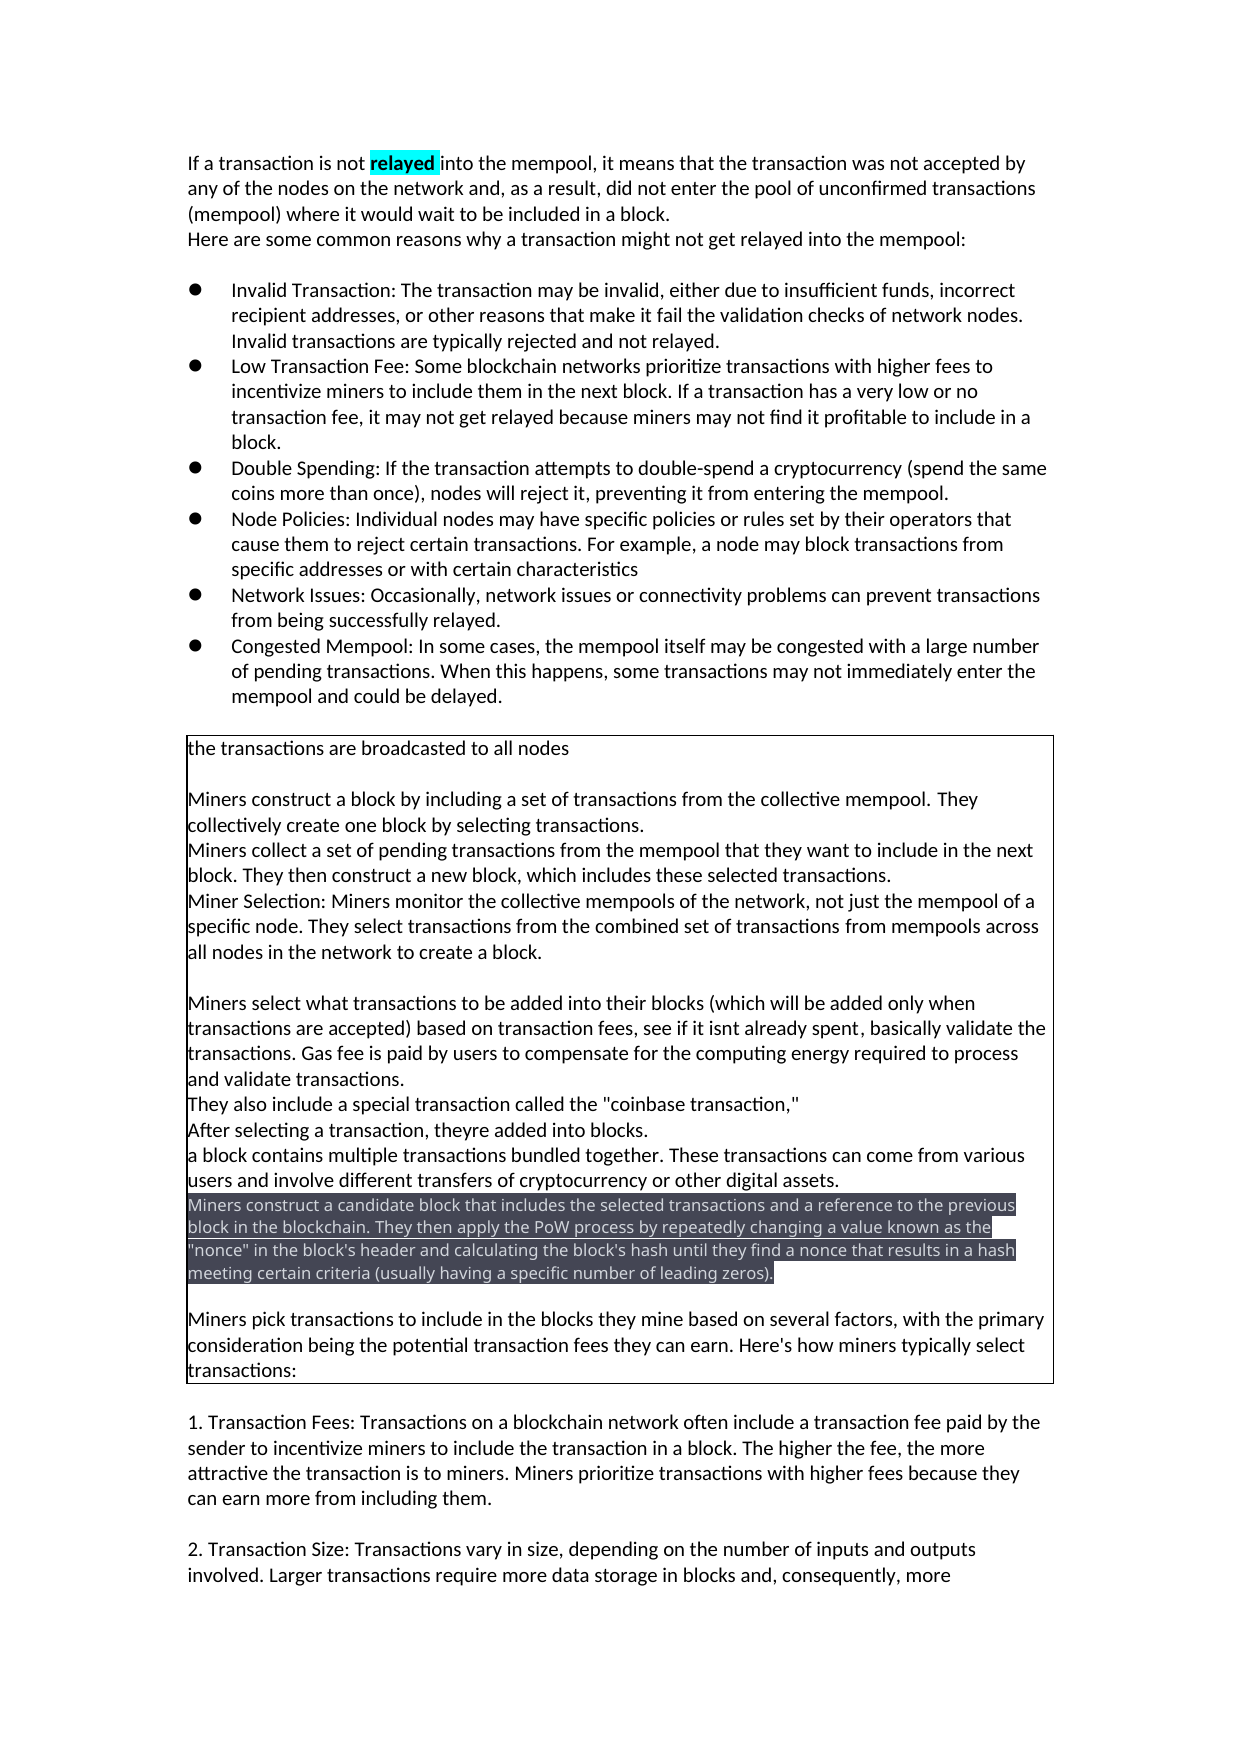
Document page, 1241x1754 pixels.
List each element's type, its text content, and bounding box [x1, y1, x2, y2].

text Miners construct a candidate block that includes the selected transactions and a reference to the previous block in the blockchain. They then apply the PoW process by repeatedly changing a value known as the "nonce" in the block's header and calculating the block's hash until they find a nonce that results in a hash meeting certain criteria (usually having a specific number of leading zeros). [188, 1193, 1053, 1284]
text 1. Transaction Fees: Transactions on a blockchain network often include a transaction fee paid by the sender to incentivize miners to include the transaction in a block. The higher the fee, the more attractive the transaction is to miners. Miners prioritize transactions with higher fees because they can earn more from including them. [187, 1409, 1053, 1511]
text Miners select what transactions to be added into their blocks (which will be added only when transactions are accepted) based on transaction fees, see if it isnt already spent, basically validate the transactions. Gas fee is paid by users to compensate for the computing energy required to process and validate transactions. [188, 990, 1053, 1091]
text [187, 1536, 1053, 1587]
text Miners pick transactions to include in the blocks they mine based on several factors, with the primary consideration being the potential transaction fees they can earn. Here's how miners typically select transactions: [188, 1306, 1053, 1383]
text Miners construct a block by including a set of transactions from the collective mempool. They collectively create one block by selecting transactions. [188, 786, 1053, 837]
list Congested Mempool: In some cases, the mempool itself may be congested with a large number of pending transactions. When this happens, some transactions may not immediately enter the mempool and could be delayed. [187, 633, 1053, 709]
text If a transaction is not relayed into the mempool, it means that the transaction was not accepted by any of the nodes on the network and, as a result, did not enter the pool of unconfirmed transactions (mempool) where it would wait to be included in a block. [187, 150, 1053, 226]
text They also include a special transaction called the "coinbase transaction," [188, 1091, 1053, 1117]
text After selecting a transaction, theyre added into blocks. [188, 1117, 1053, 1142]
text Miners collect a set of pending transactions from the mempool that they want to include in the next block. They then construct a new block, which includes these selected transactions. [188, 837, 1053, 888]
list Double Spending: If the transaction attempts to double-spend a cryptocurrency (spend the same coins more than once), nodes will reject it, preventing it from entering the mempool. [187, 455, 1053, 506]
list Invalid Transaction: The transaction may be invalid, either due to insufficient funds, incorrect recipient addresses, or other reasons that make it fail the validation checks of network nodes. Invalid transactions are typically rejected and not relayed. [187, 277, 1053, 353]
list Low Transaction Fee: Some blockchain networks prioritize transactions with higher fees to incentivize miners to include them in the next block. If a transaction has a very low or no transaction fee, it may not get relayed because miners may not find it profitable to include in a block. [187, 353, 1053, 455]
list Node Policies: Individual nodes may have specific policies or rules set by their operators that cause them to reject certain transactions. For example, a node may block transactions from specific addresses or with certain characteristics [187, 506, 1053, 582]
text Miner Selection: Miners monitor the collective mempools of the network, not just the mempool of a specific node. They select transactions from the combined set of transactions from mempools across all nodes in the network to create a block. [188, 888, 1053, 964]
text Here are some common reasons why a transaction might not get relayed into the mempool: [187, 226, 1053, 252]
text the transactions are broadcasted to all nodes [188, 736, 1053, 761]
list Network Issues: Occasionally, network issues or connectivity problems can prevent transactions from being successfully relayed. [187, 582, 1053, 633]
text a block contains multiple transactions bundled together. These transactions can come from various users and involve different transfers of cryptocurrency or other digital assets. [188, 1142, 1053, 1193]
